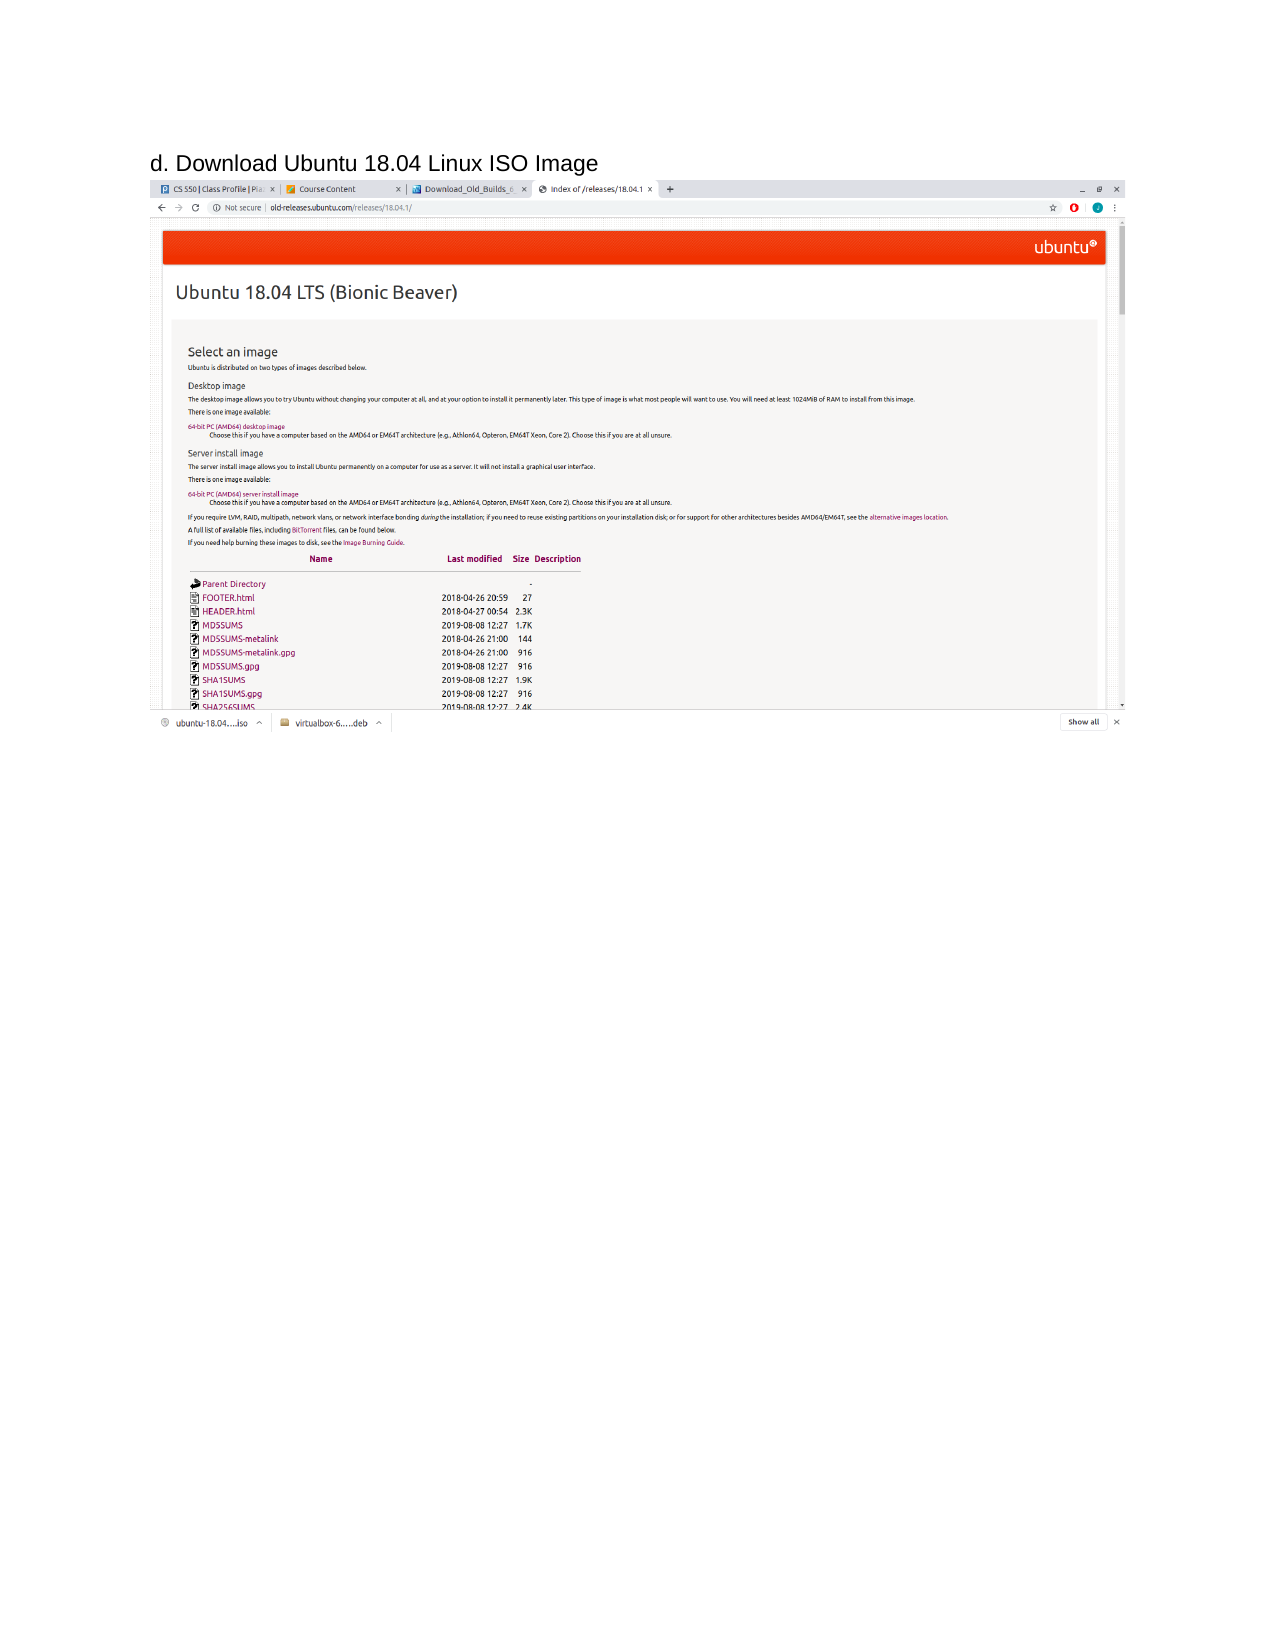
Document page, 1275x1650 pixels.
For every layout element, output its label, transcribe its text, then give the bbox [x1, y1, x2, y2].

text d. Download Ubuntu 18.04 Linux ISO Image [150, 150, 1125, 176]
picture [150, 180, 1125, 735]
